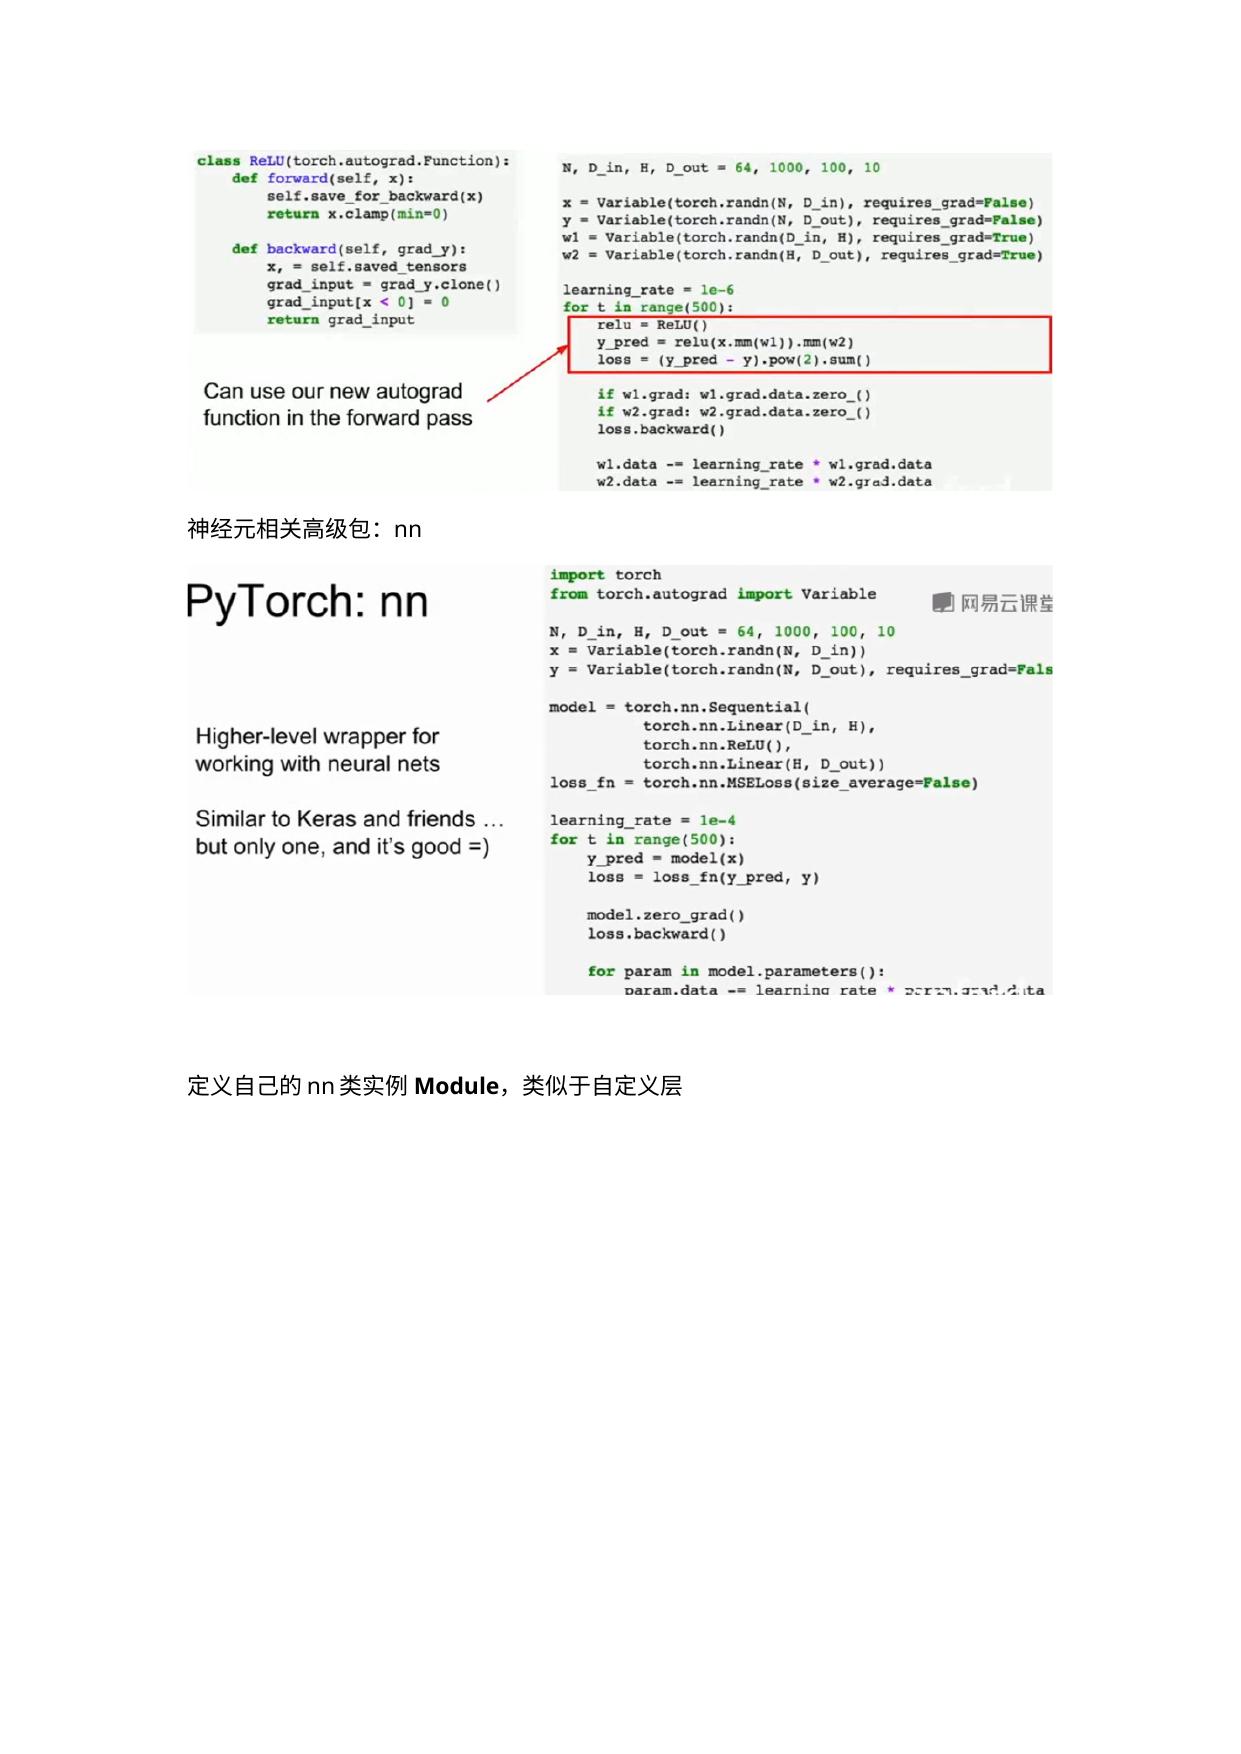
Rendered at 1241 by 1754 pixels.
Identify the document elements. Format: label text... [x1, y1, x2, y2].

text 定义自己的nn类实例 Module，类似于自定义层 [187, 1068, 1053, 1101]
picture [187, 150, 1053, 491]
text 神经元相关高级包：nn [187, 511, 1053, 544]
picture [187, 565, 1053, 995]
